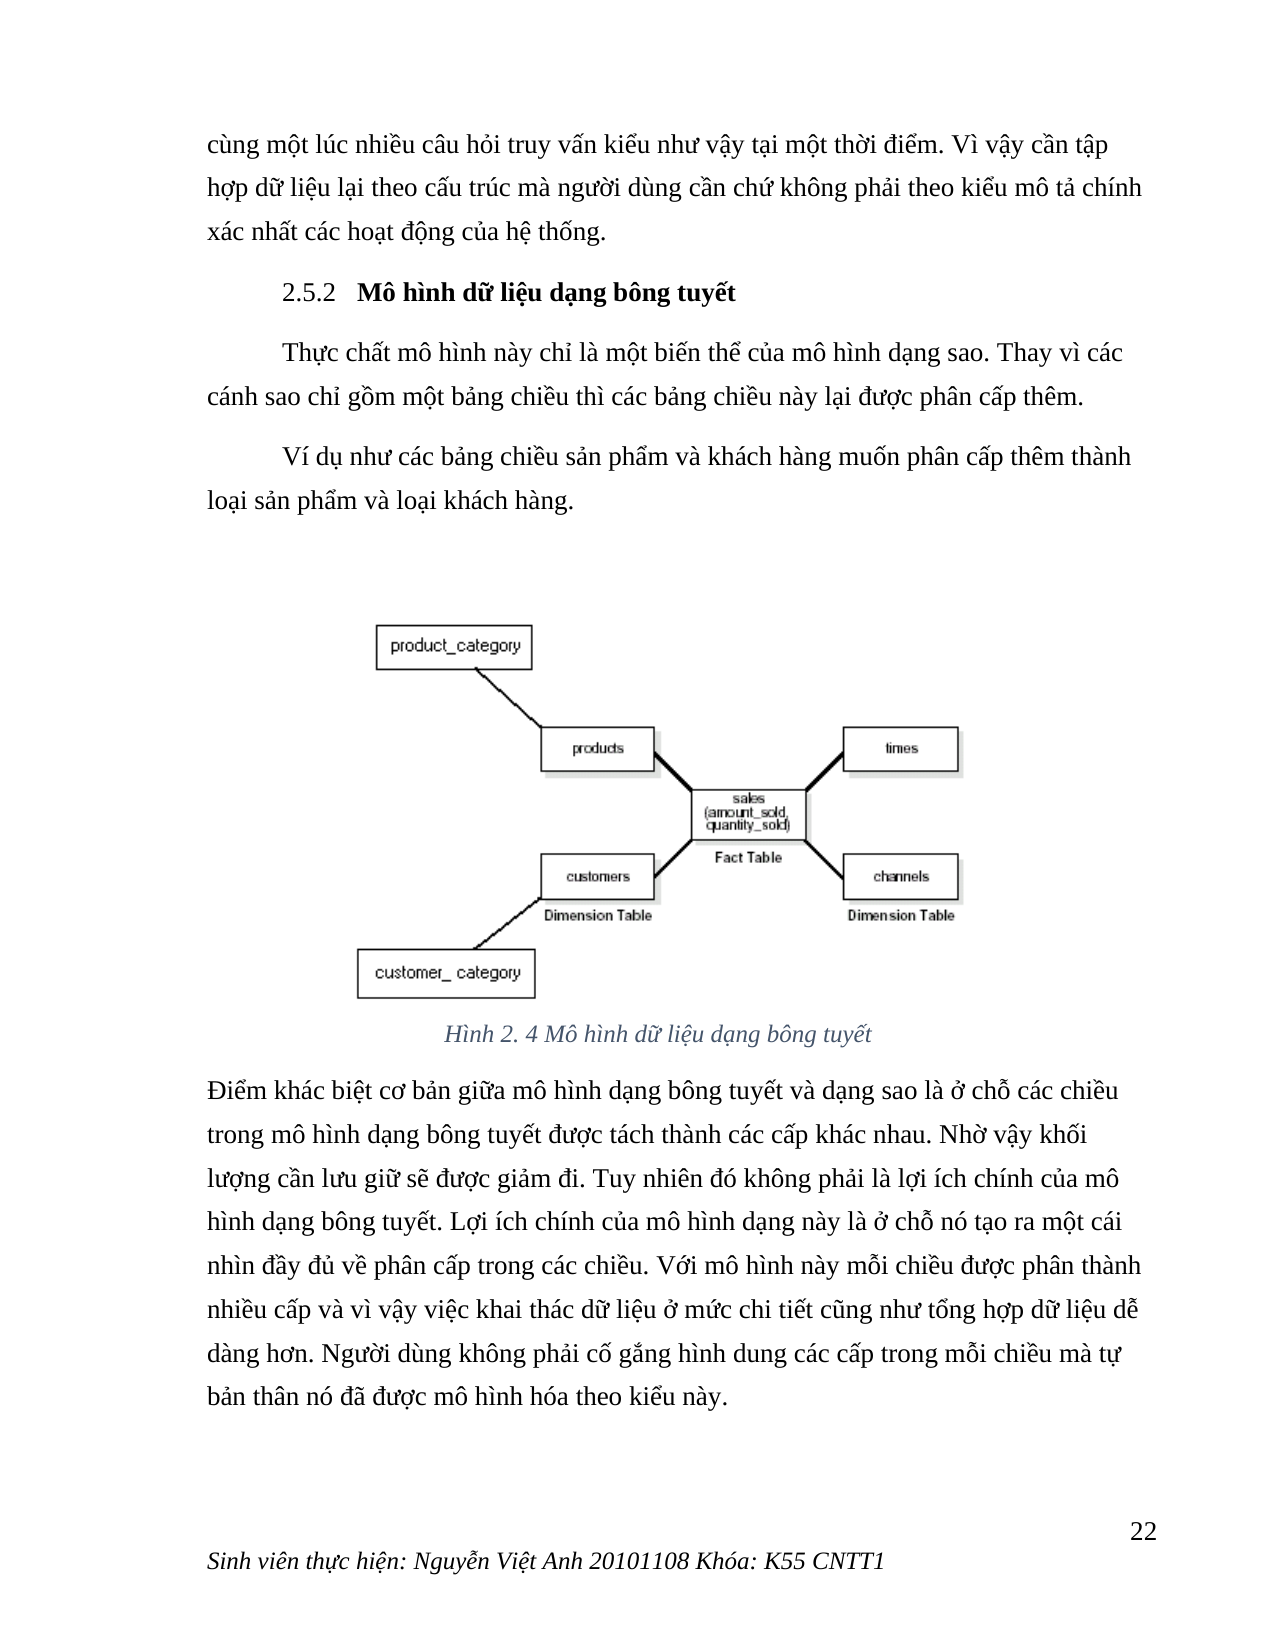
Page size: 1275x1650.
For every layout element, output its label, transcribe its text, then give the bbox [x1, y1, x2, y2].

list Mô hình dữ liệu dạng bông tuyết [282, 266, 1157, 310]
text Ví dụ như các bảng chiều sản phẩm và khách hàng muốn phân cấp thêm thành loại sản phẩm và loại khách hàng. [207, 431, 1157, 518]
text Thực chất mô hình này chỉ là một biến thể của mô hình dạng sao. Thay vì các cánh sao chỉ gồm một bảng chiều thì các bảng chiều này lại được phân cấp thêm. [207, 326, 1157, 414]
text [207, 118, 1157, 249]
picture [348, 611, 970, 1010]
